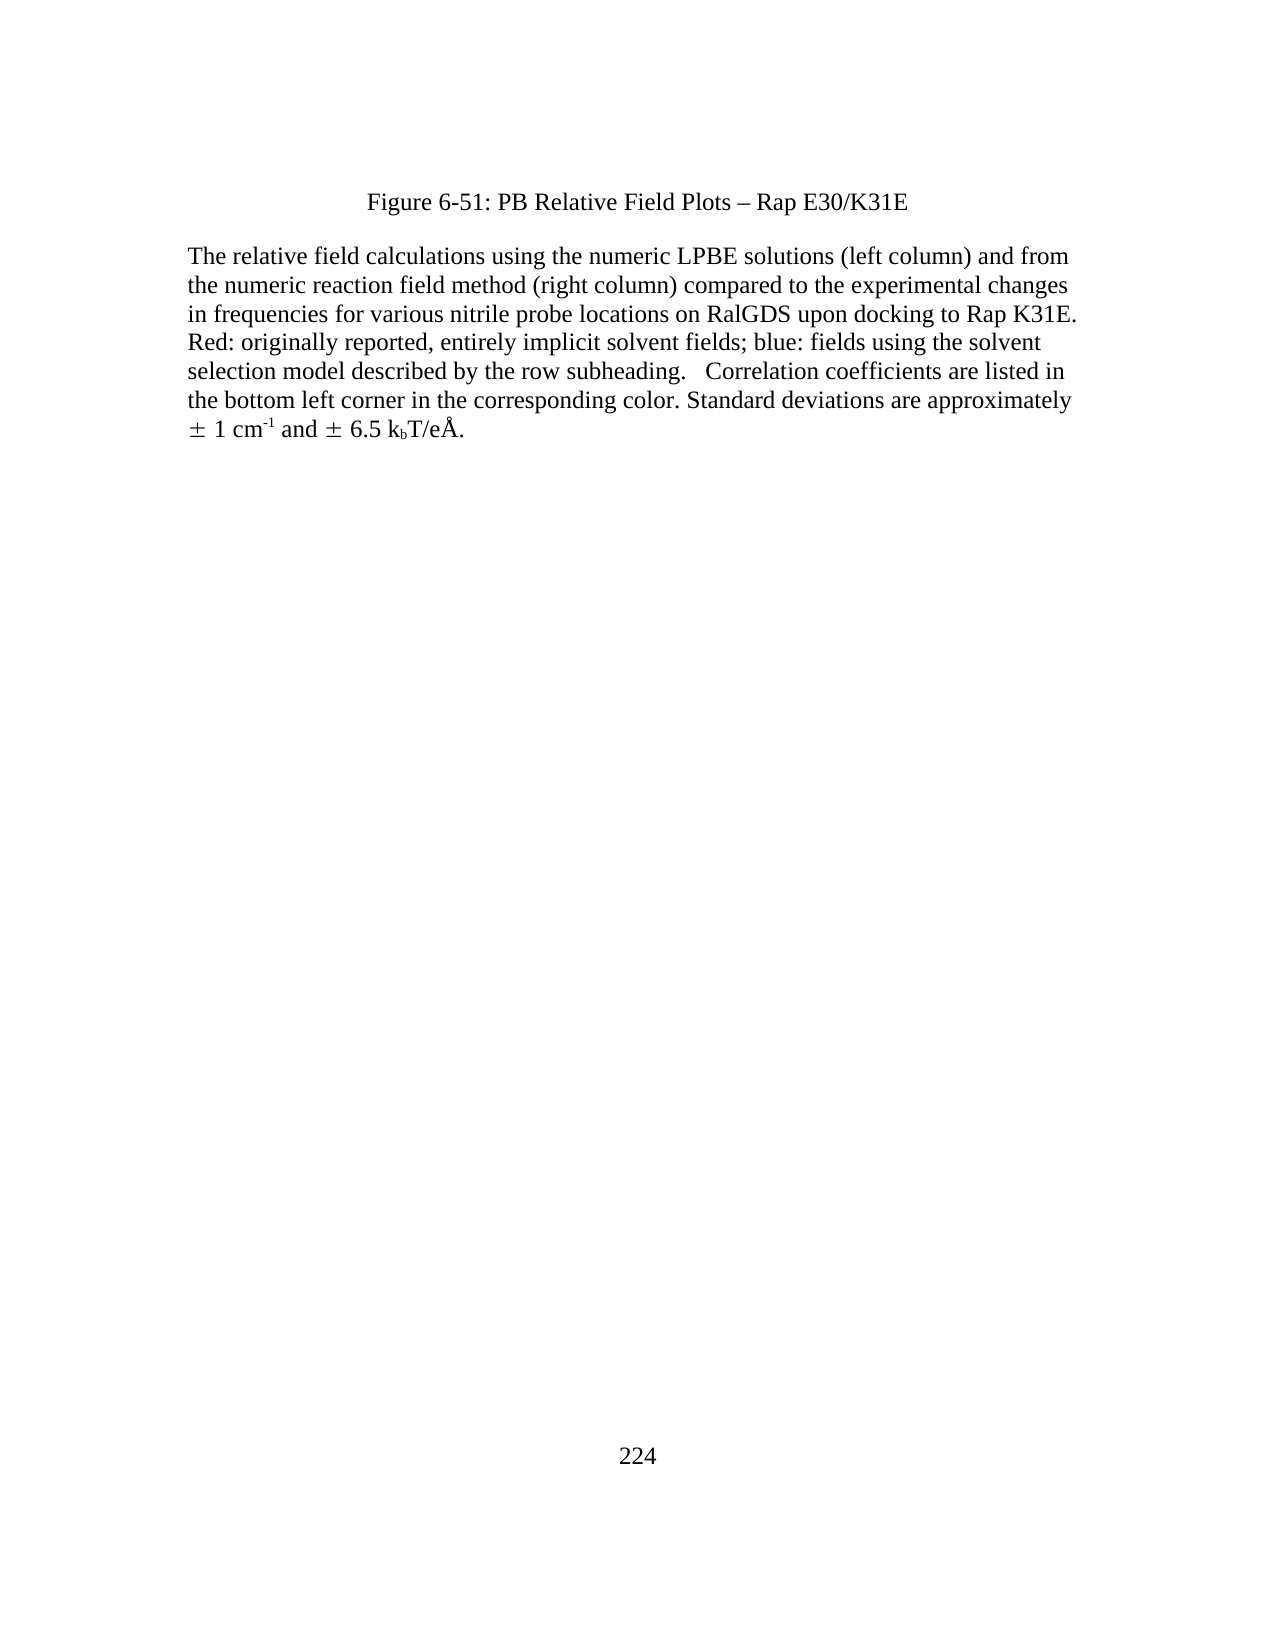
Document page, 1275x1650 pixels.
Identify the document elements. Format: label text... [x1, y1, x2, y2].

text The relative field calculations using the numeric LPBE solutions (left column) and from the numeric reaction field method (right column) compared to the experimental changes in frequencies for various nitrile probe locations on RalGDS upon docking to Rap K31E. Red: originally reported, entirely implicit solvent fields; blue: fields using the solvent selection model described by the row subheading. Correlation coefficients are listed in the bottom left corner in the corresponding color. Standard deviations are approximately 1 cm-1 and 6.5 kbT/eÅ. [187, 241, 1087, 442]
subtitle Figure 6-15: PB Relative Field Plots – Rap E30/K31E [187, 187, 1087, 216]
